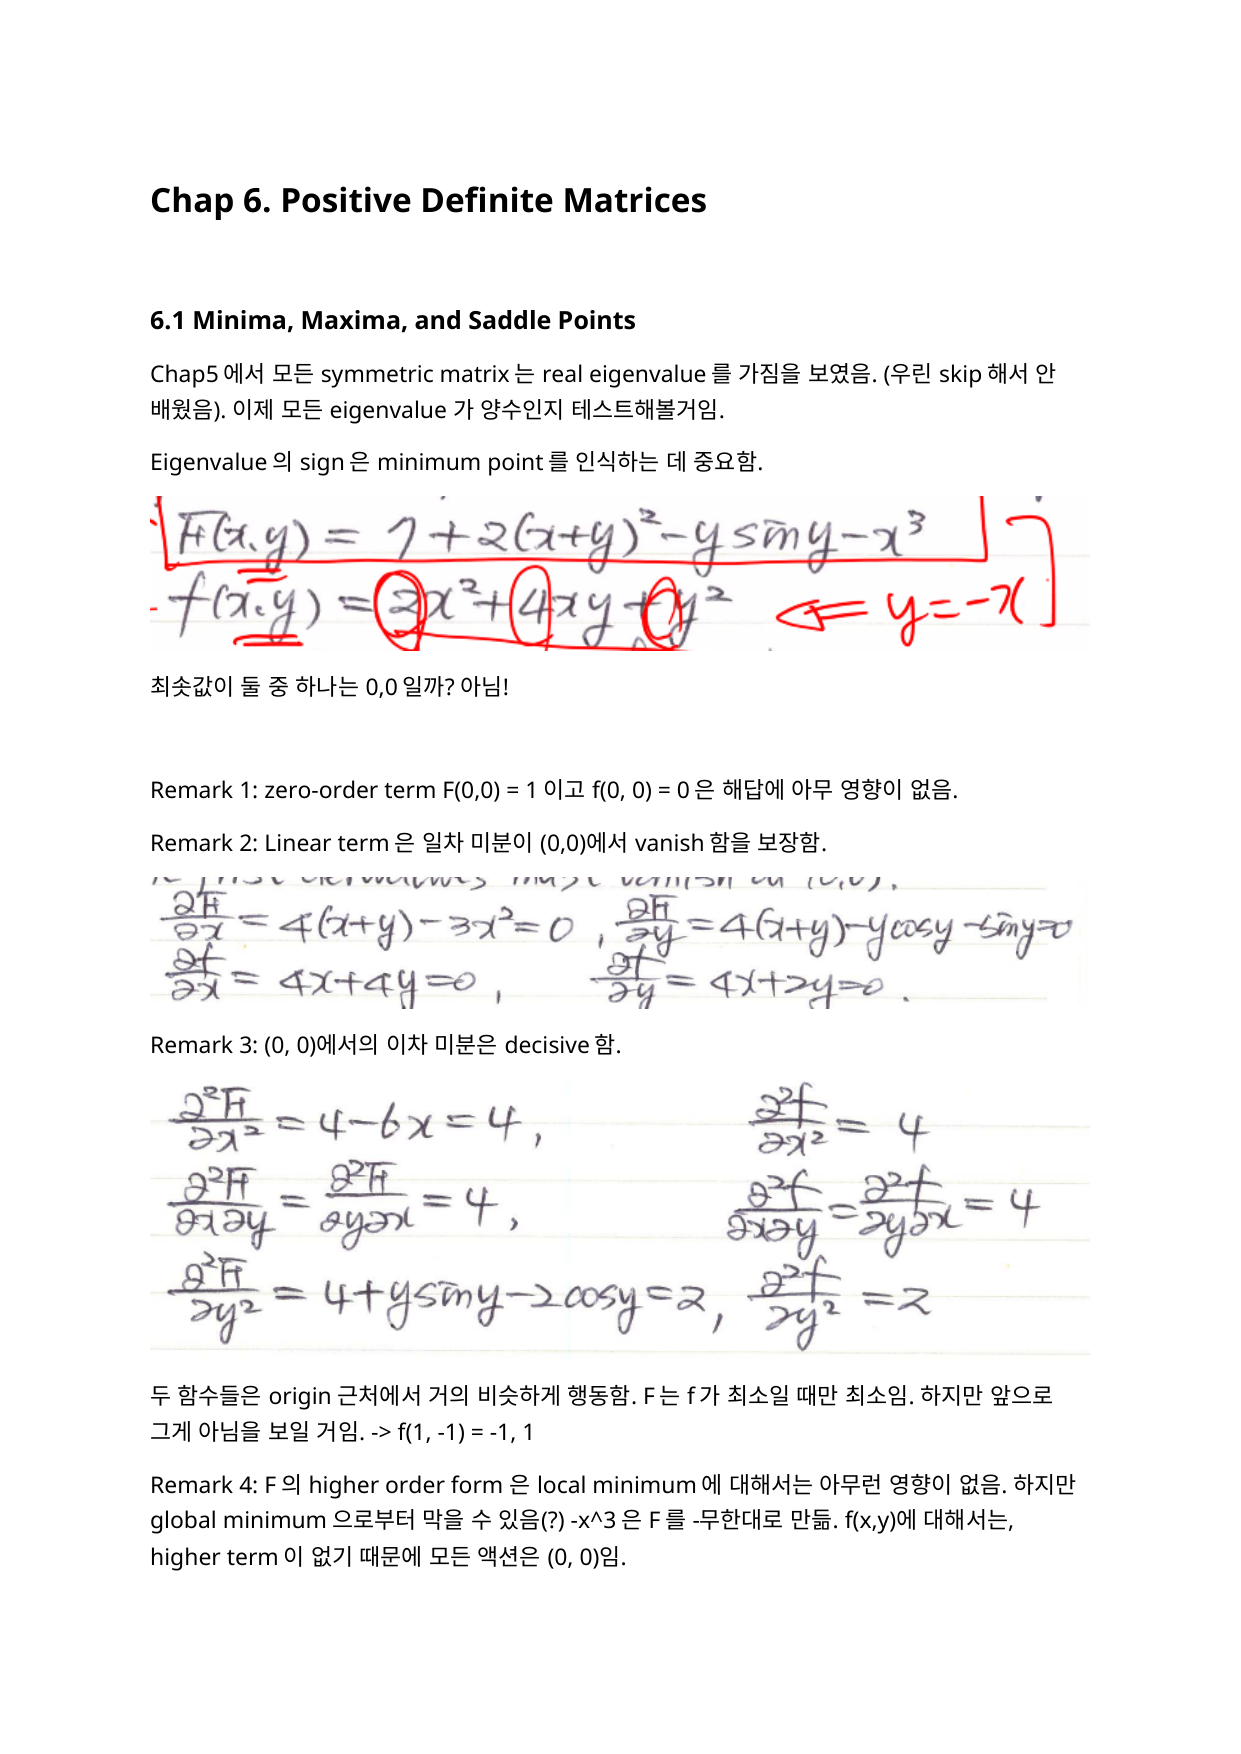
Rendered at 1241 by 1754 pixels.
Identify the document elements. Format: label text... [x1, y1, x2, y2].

picture [150, 1079, 1091, 1359]
text 최솟값이 둘 중 하나는 0,0일까? 아님! [150, 669, 1090, 702]
text Remark 2: Linear term은 일차 미분이 (0,0)에서 vanish함을 보장함. [150, 825, 1090, 858]
text Remark 1: zero-order term F(0,0) = 1이고 f(0, 0) = 0은 해답에 아무 영향이 없음. [150, 772, 1090, 806]
text Chap5에서 모든 symmetric matrix는 real eigenvalue를 가짐을 보였음. (우린 skip해서 안 배웠음). 이제 모든 eigenvalue 가 양수인지 테스트해볼거임. [150, 356, 1090, 425]
text 두 함수들은 origin 근처에서 거의 비슷하게 행동함. F는 f가 최소일 때만 최소임. 하지만 앞으로 그게 아님을 보일 거임. -> f(1, -1) = -1, 1 [150, 1378, 1090, 1447]
text Remark 4: F의 higher order form 은 local minimum에 대해서는 아무런 영향이 없음. 하지만 global minimum으로부터 막을 수 있음(?) -x^3은 F를 -무한대로 만듦. f(x,y)에 대해서는, higher term이 없기 때문에 모든 액션은 (0, 0)임. [150, 1466, 1090, 1572]
text Remark 3: (0, 0)에서의 이차 미분은 decisive함. [150, 1027, 1090, 1061]
text Chap 6. Positive Definite Matrices [150, 177, 1090, 223]
picture [150, 496, 1091, 651]
picture [150, 877, 1091, 1009]
text 6.1 Minima, Maxima, and Saddle Points [150, 302, 1090, 336]
text Eigenvalue의 sign은 minimum point를 인식하는 데 중요함. [150, 444, 1090, 478]
